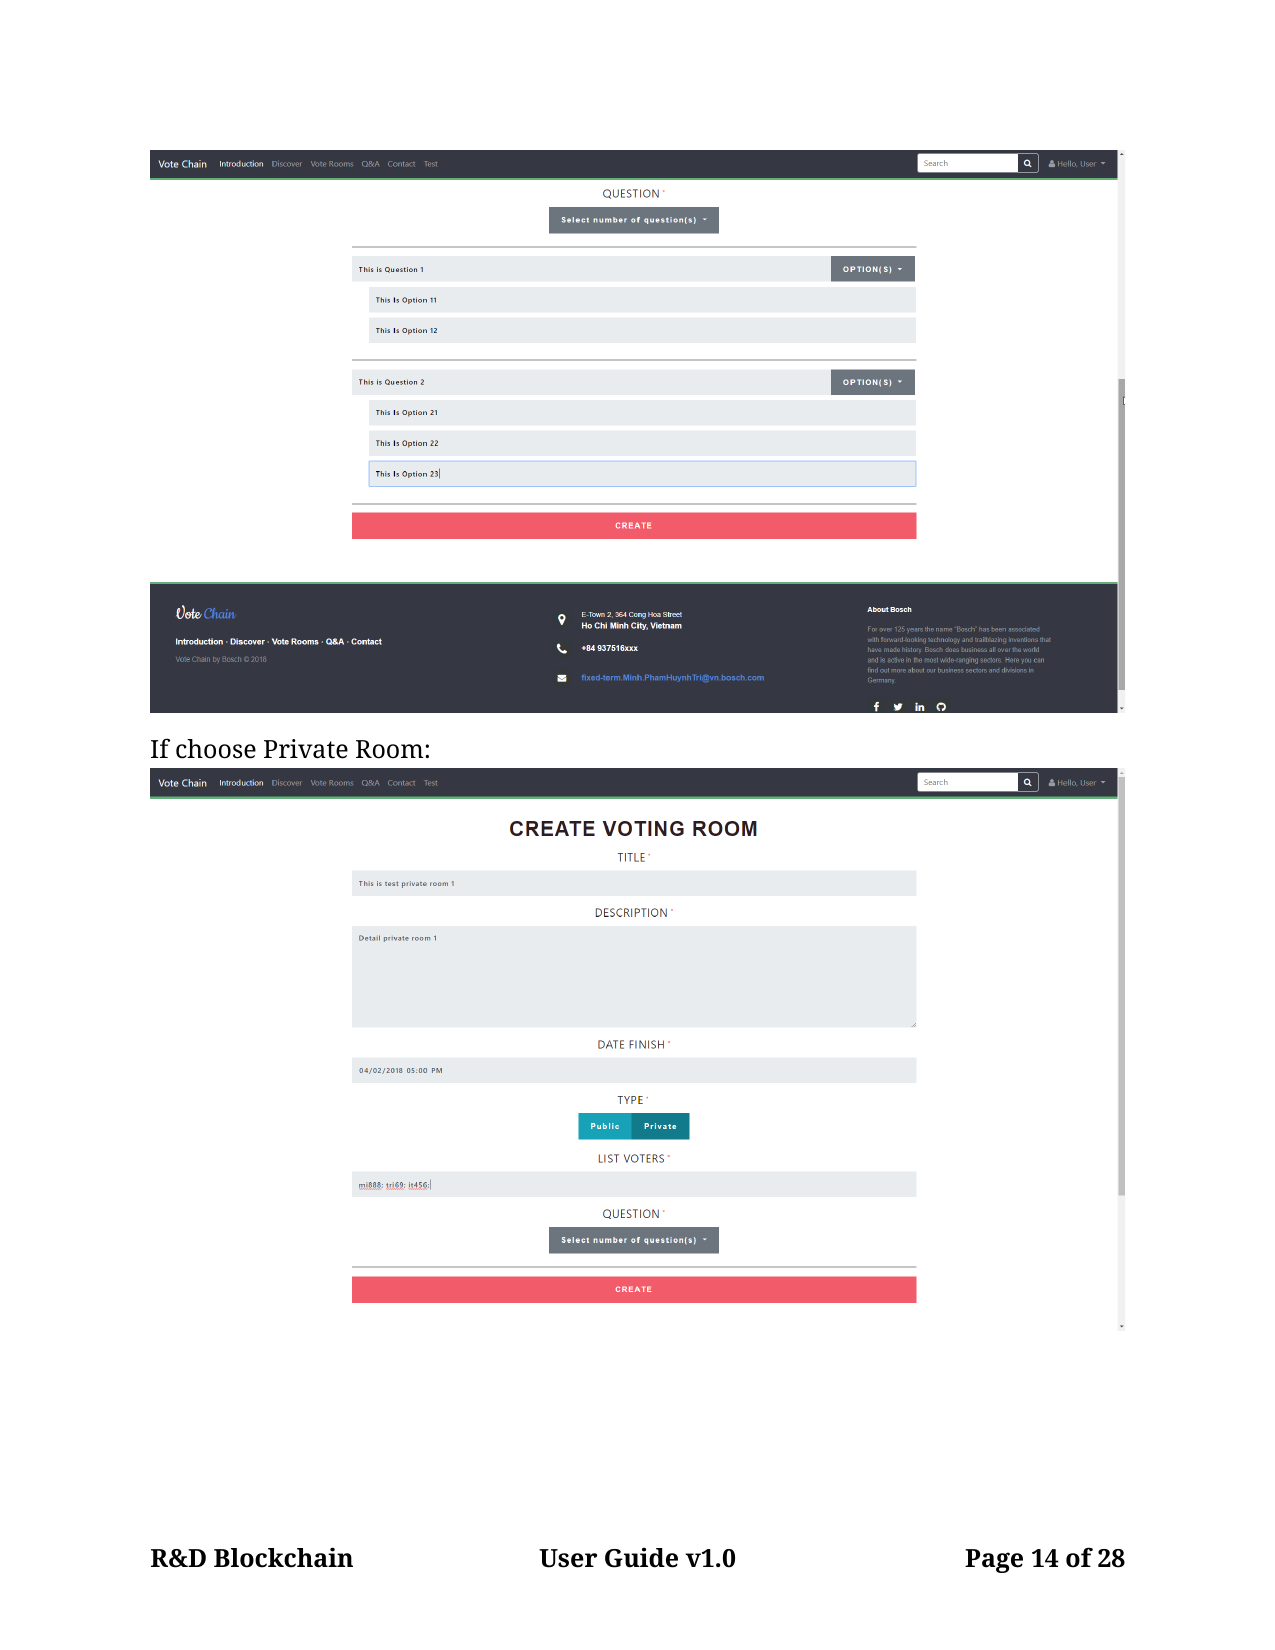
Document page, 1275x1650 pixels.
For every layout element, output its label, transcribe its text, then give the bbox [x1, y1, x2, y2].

picture [150, 150, 1125, 713]
picture [150, 768, 1125, 1331]
text If choose Private Room: [150, 732, 1125, 768]
